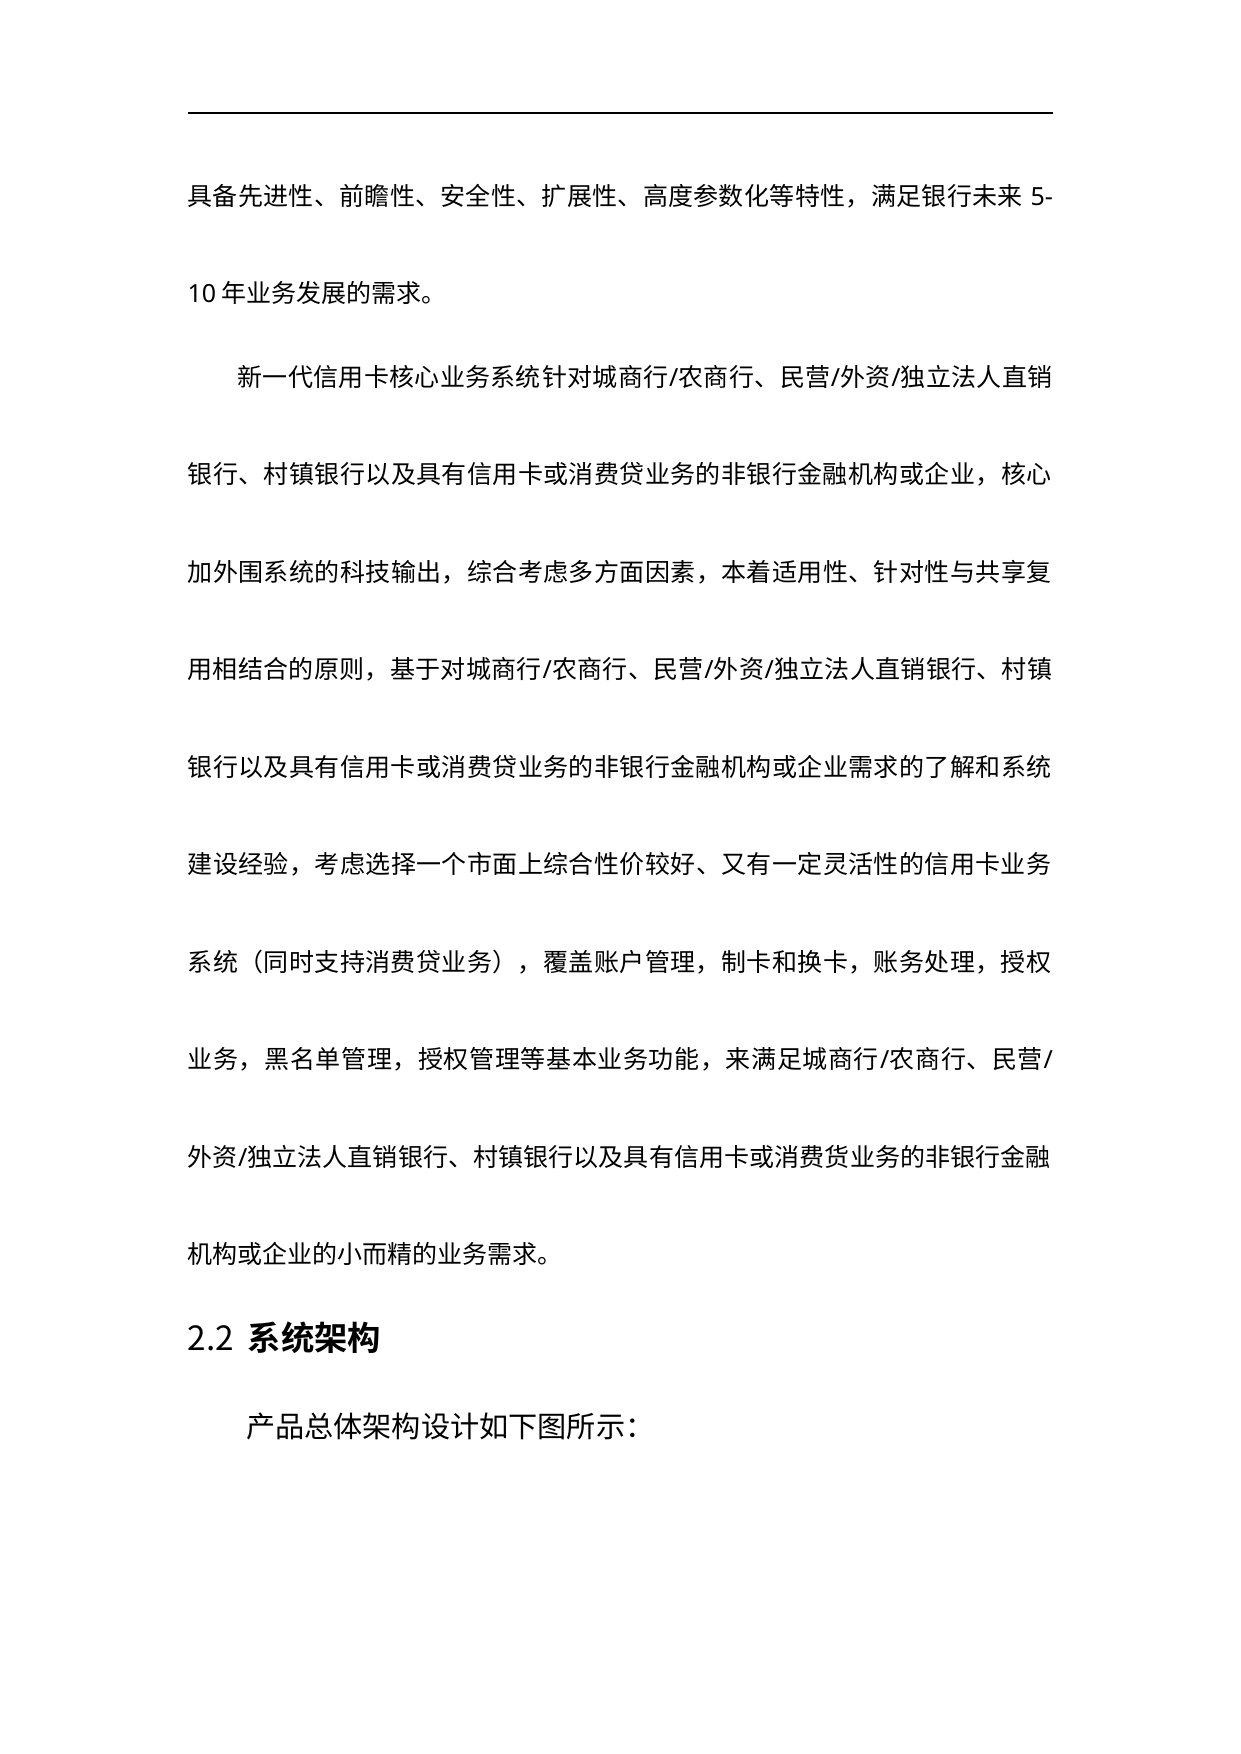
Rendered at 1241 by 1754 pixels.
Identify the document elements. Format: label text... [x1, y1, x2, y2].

text 新一代信用卡核心业务系统针对城商行/农商行、民营/外资/独立法人直销银行、村镇银行以及具有信用卡或消费贷业务的非银行金融机构或企业，核心加外围系统的科技输出，综合考虑多方面因素，本着适用性、针对性与共享复用相结合的原则，基于对城商行/农商行、民营/外资/独立法人直销银行、村镇银行以及具有信用卡或消费贷业务的非银行金融机构或企业需求的了解和系统建设经验，考虑选择一个市面上综合性价较好、又有一定灵活性的信用卡业务系统（同时支持消费贷业务），覆盖账户管理，制卡和换卡，账务处理，授权业务，黑名单管理，授权管理等基本业务功能，来满足城商行/农商行、民营/外资/独立法人直销银行、村镇银行以及具有信用卡或消费货业务的非银行金融机构或企业的小而精的业务需求。 [187, 343, 1053, 1285]
text 产品总体架构设计如下图所示： [187, 1392, 1053, 1457]
subtitle 系统架构 [187, 1303, 1053, 1368]
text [187, 162, 1053, 324]
